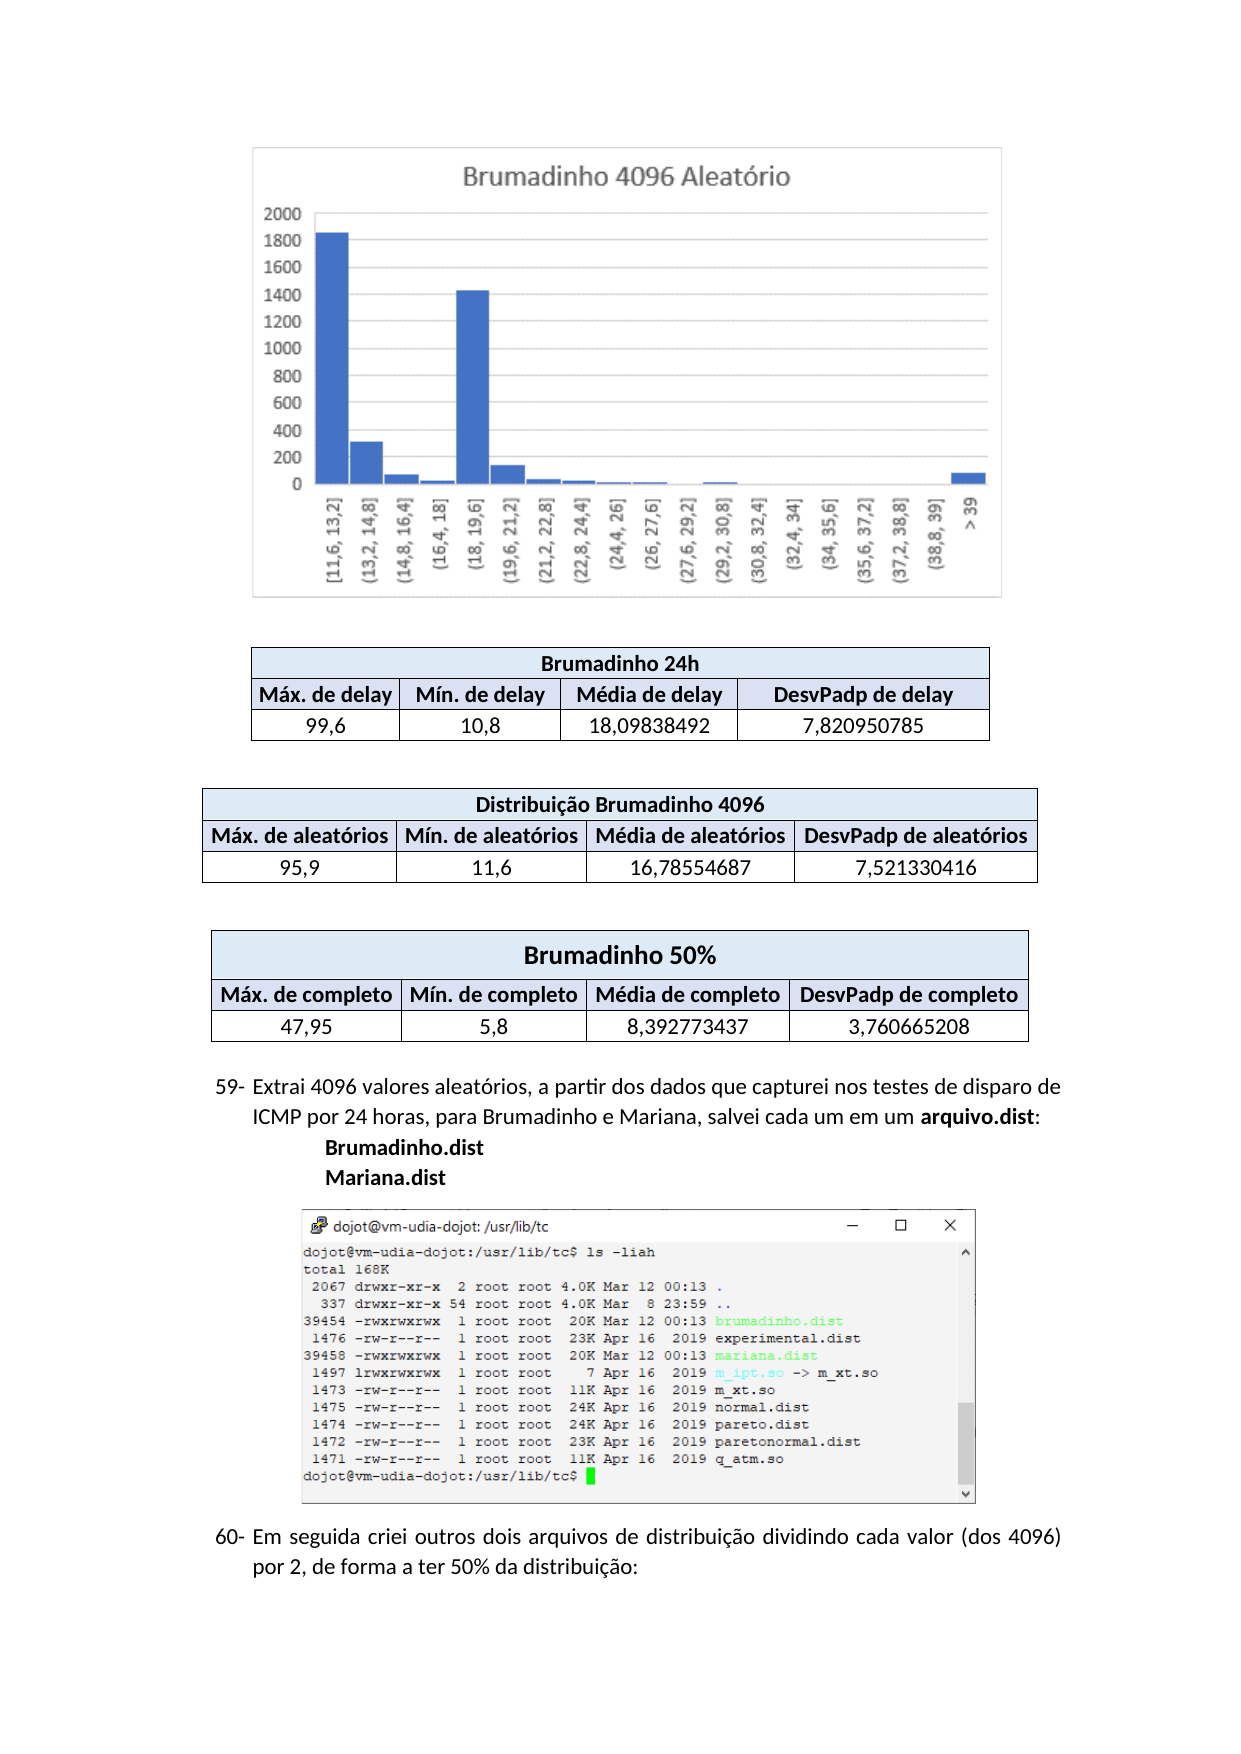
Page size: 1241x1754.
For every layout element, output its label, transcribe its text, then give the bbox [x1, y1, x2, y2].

table_cell Máx. de delay [252, 679, 399, 709]
table_cell 16,78554687 [587, 852, 794, 882]
table_header Distribuição Brumadinho 4096 [203, 789, 1037, 819]
table_cell Média de completo [587, 980, 789, 1010]
table_cell 11,6 [397, 852, 586, 882]
table_header Brumadinho 50% [212, 931, 1028, 978]
list Mariana.dist [325, 1163, 1063, 1191]
table_cell DesvPadp de completo [790, 980, 1028, 1010]
table_cell 10,8 [400, 710, 560, 740]
list Brumadinho.dist [325, 1133, 1063, 1161]
list Extrai 4096 valores aleatórios, a partir dos dados que capturei nos testes de disparo de ICMP por 24 horas, para Brumadinho e Mariana, salvei cada um em um arquivo.dist: [215, 1072, 1063, 1130]
table_cell DesvPadp de aleatórios [795, 821, 1037, 851]
table_cell 3,760665208 [790, 1011, 1028, 1041]
table_cell 99,6 [252, 710, 399, 740]
table_cell Mín. de delay [400, 679, 560, 709]
table_cell 47,95 [212, 1011, 401, 1041]
table_cell DesvPadp de delay [738, 679, 989, 709]
table_cell 7,521330416 [795, 852, 1037, 882]
table_cell Mín. de aleatórios [397, 821, 586, 851]
table_cell Mín. de completo [402, 980, 586, 1010]
table_cell 7,820950785 [738, 710, 989, 740]
picture [301, 1209, 976, 1504]
table_cell 8,392773437 [587, 1011, 789, 1041]
table_cell 18,09838492 [561, 710, 737, 740]
list Em seguida criei outros dois arquivos de distribuição dividindo cada valor (dos 4096) por 2, de forma a ter 50% da distribuição: [215, 1522, 1063, 1580]
table_cell Média de aleatórios [587, 821, 794, 851]
picture [252, 147, 1003, 598]
table_cell Máx. de completo [212, 980, 401, 1010]
table_header Brumadinho 24h [252, 648, 989, 678]
table_cell Máx. de aleatórios [203, 821, 396, 851]
table_cell Média de delay [561, 679, 737, 709]
table_cell 95,9 [203, 852, 396, 882]
table_cell 5,8 [402, 1011, 586, 1041]
